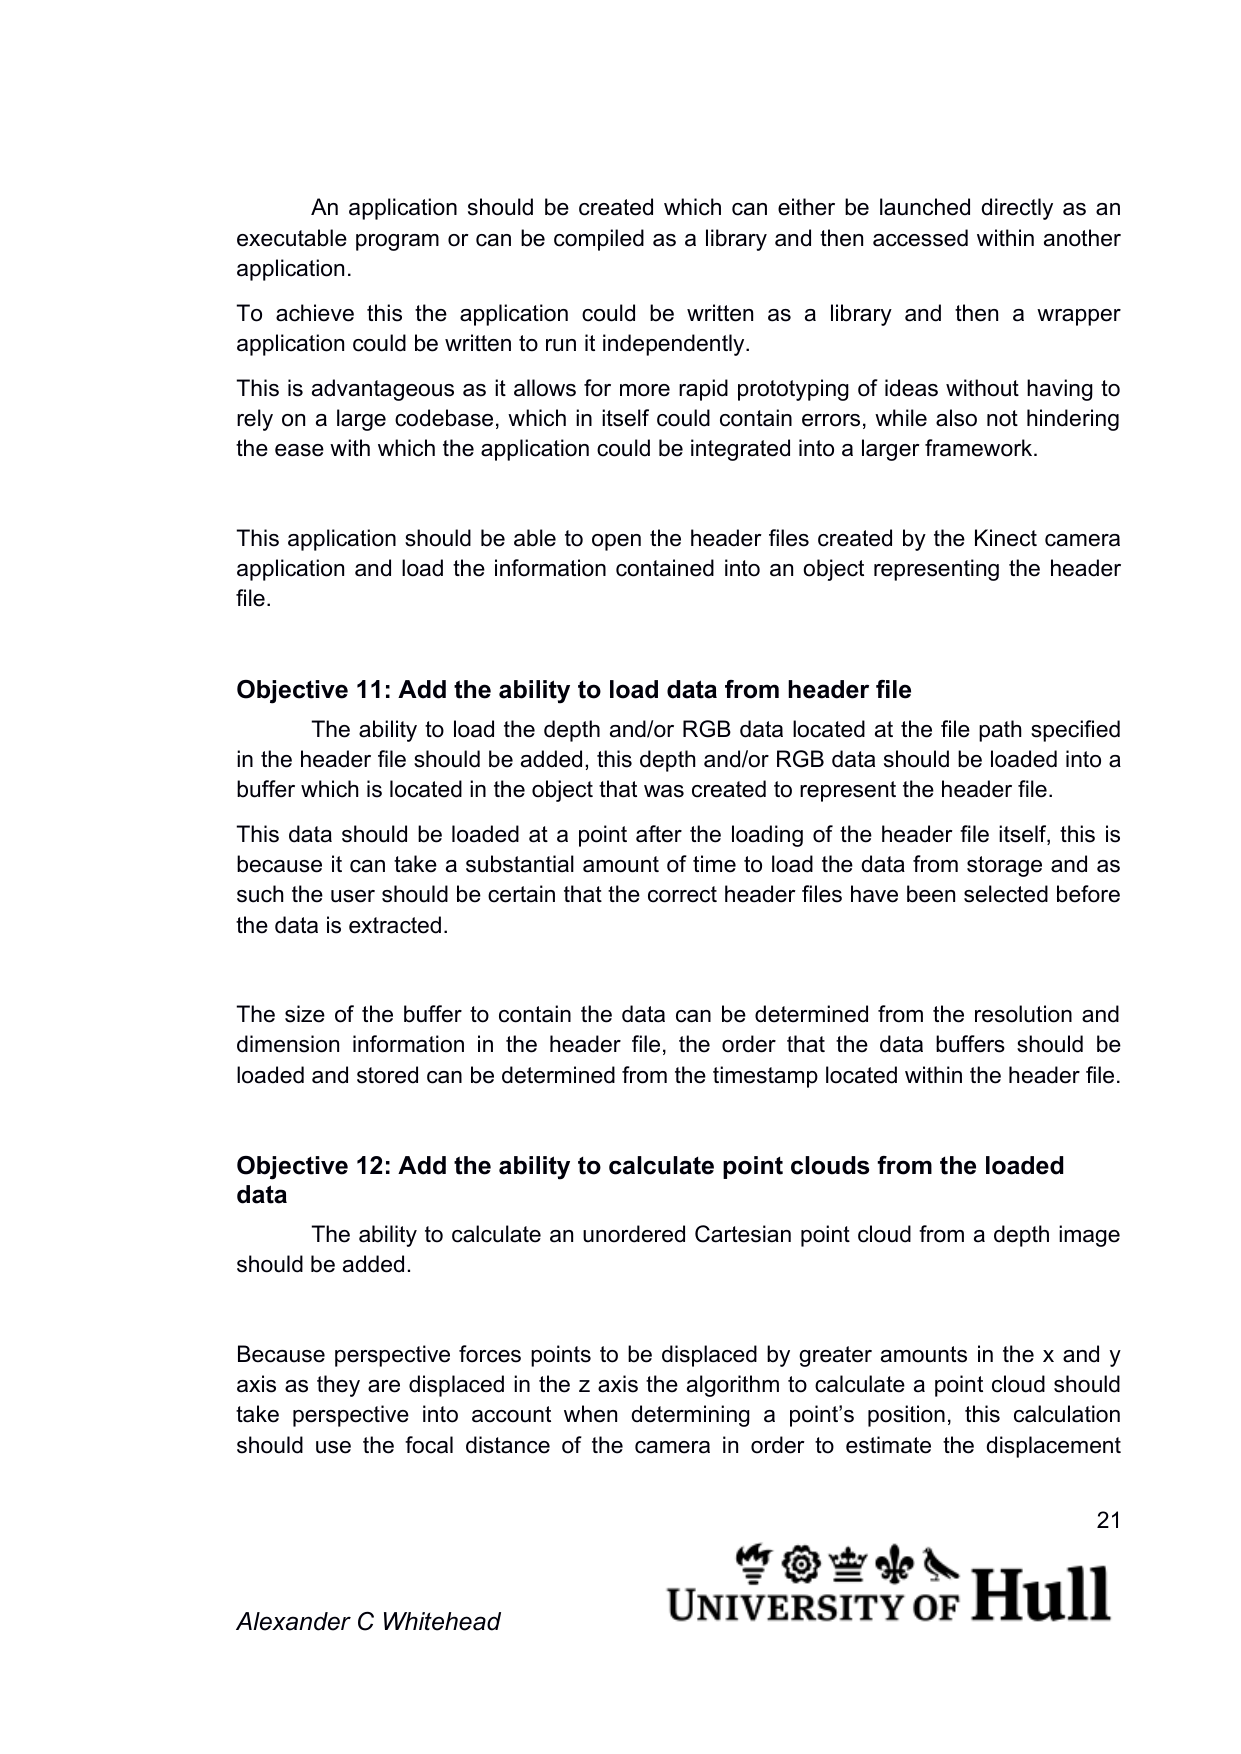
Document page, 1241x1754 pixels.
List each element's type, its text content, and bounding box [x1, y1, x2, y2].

subtitle Objective 12: Add the ability to calculate point clouds from the loaded data [236, 1151, 1122, 1209]
text To achieve this the application could be written as a library and then a wrapper application could be written to run it independently. [236, 299, 1122, 356]
text The ability to calculate an unordered Cartesian point cloud from a depth image should be added. [236, 1221, 1122, 1278]
text This data should be loaded at a point after the loading of the header file itself, this is because it can take a substantial amount of time to load the data from storage and as such the user should be certain that the correct header files have been selected before the data is extracted. [236, 821, 1122, 938]
subtitle Objective 11: Add the ability to load data from header file [236, 674, 1122, 703]
text This is advantageous as it allows for more rapid prototyping of ideas without having to rely on a large codebase, which in itself could contain errors, while also not hindering the ease with which the application could be integrated into a larger framework. [236, 374, 1122, 461]
text An application should be created which can either be launched directly as an executable program or can be compiled as a library and then accessed within another application. [236, 194, 1122, 281]
text The ability to load the depth and/or RGB data located at the file path specified in the header file should be added, this depth and/or RGB data should be loaded into a buffer which is located in the object that was created to represent the header file. [236, 716, 1122, 803]
text This application should be able to open the header files created by the Kinect camera application and load the information contained into an object representing the header file. [236, 524, 1122, 611]
text The size of the buffer to contain the data can be determined from the resolution and dimension information in the header file, the order that the data buffers should be loaded and stored can be determined from the timestamp located within the header file. [236, 1001, 1122, 1088]
picture [660, 1533, 1120, 1631]
